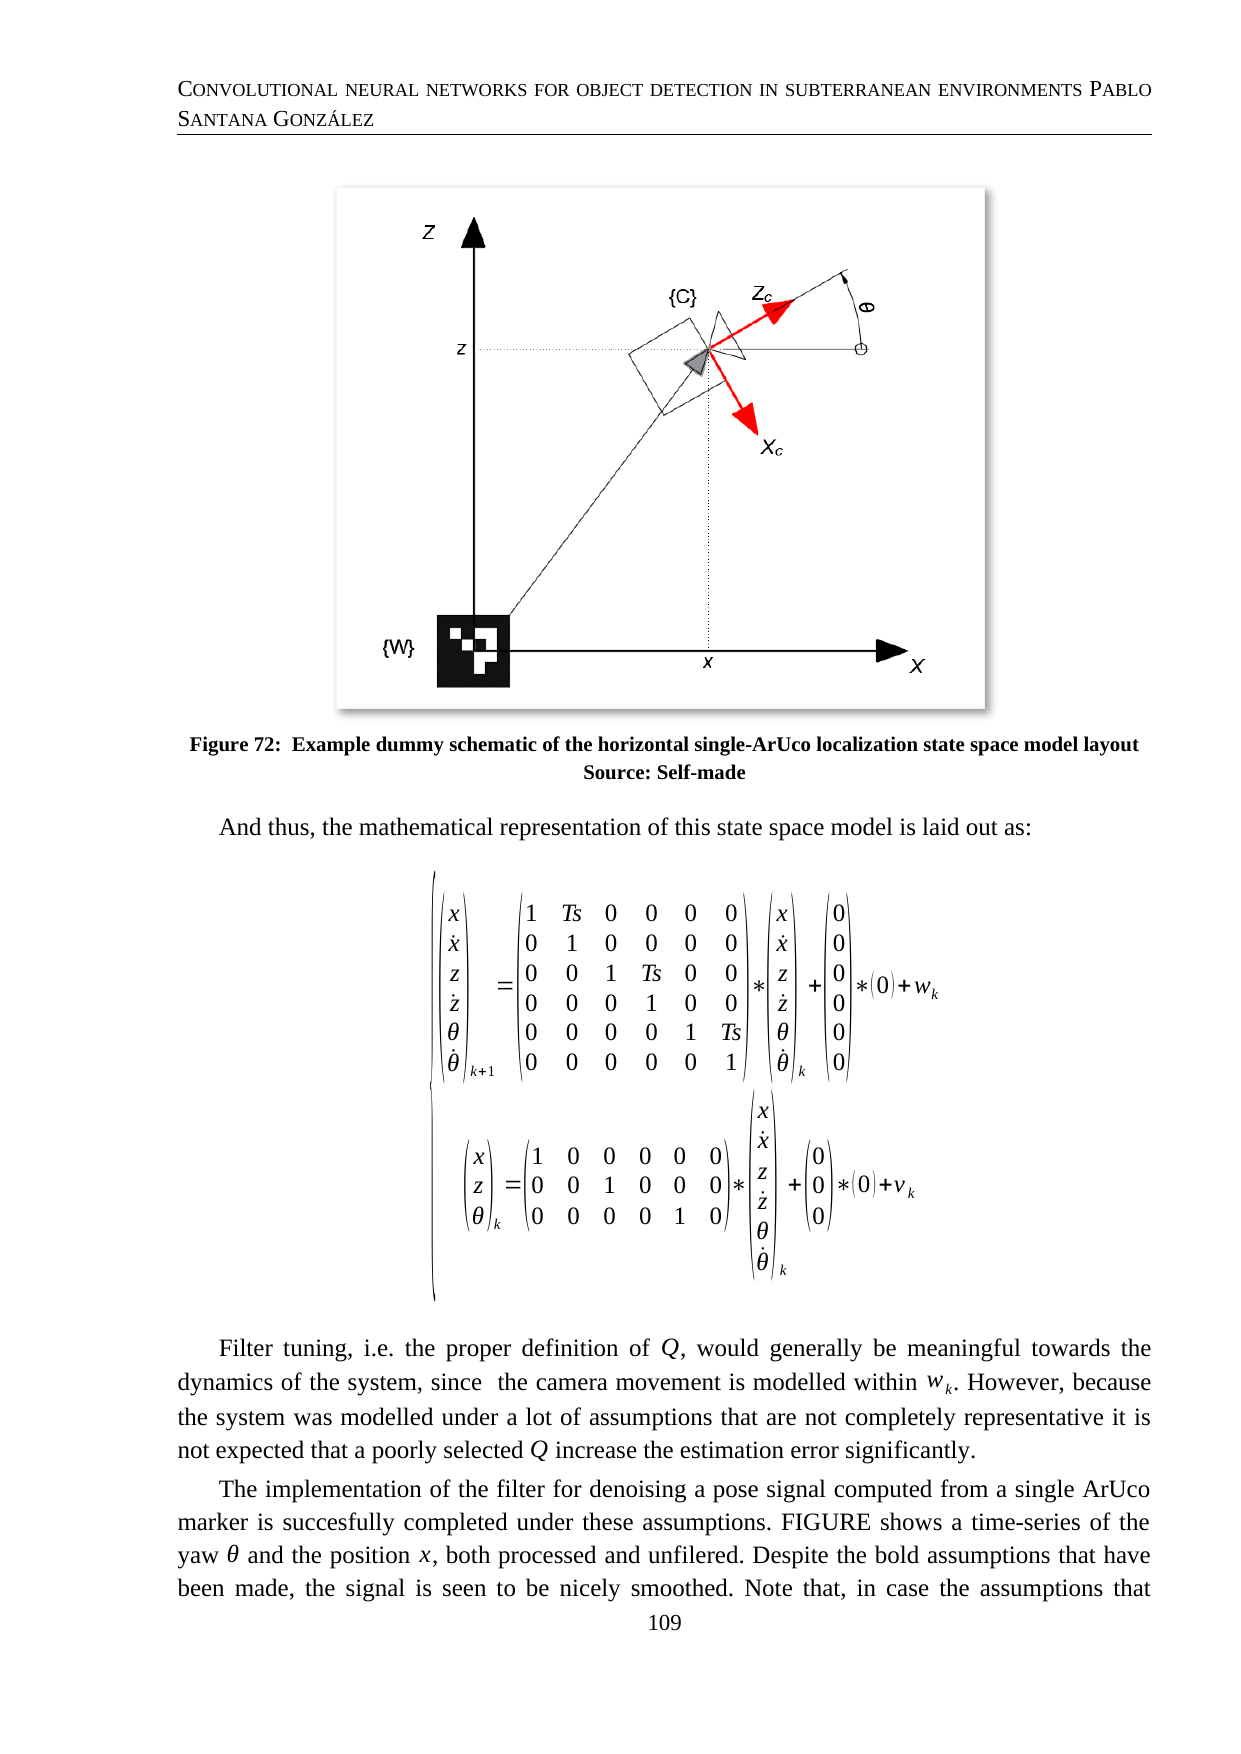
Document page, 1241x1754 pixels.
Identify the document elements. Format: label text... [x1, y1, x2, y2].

picture [337, 188, 984, 708]
text Filter tuning, i.e. the proper definition of , would generally be meaningful towards the dynamics of the system, since the camera movement is modelled within . However, because the system was modelled under a lot of assumptions that are not completely representative it is not expected that a poorly selected increase the estimation error significantly. [177, 1333, 1152, 1463]
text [177, 1474, 1152, 1602]
text Source: Self-made [177, 760, 1152, 784]
text And thus, the mathematical representation of this state space model is laid out as: [177, 812, 1152, 841]
